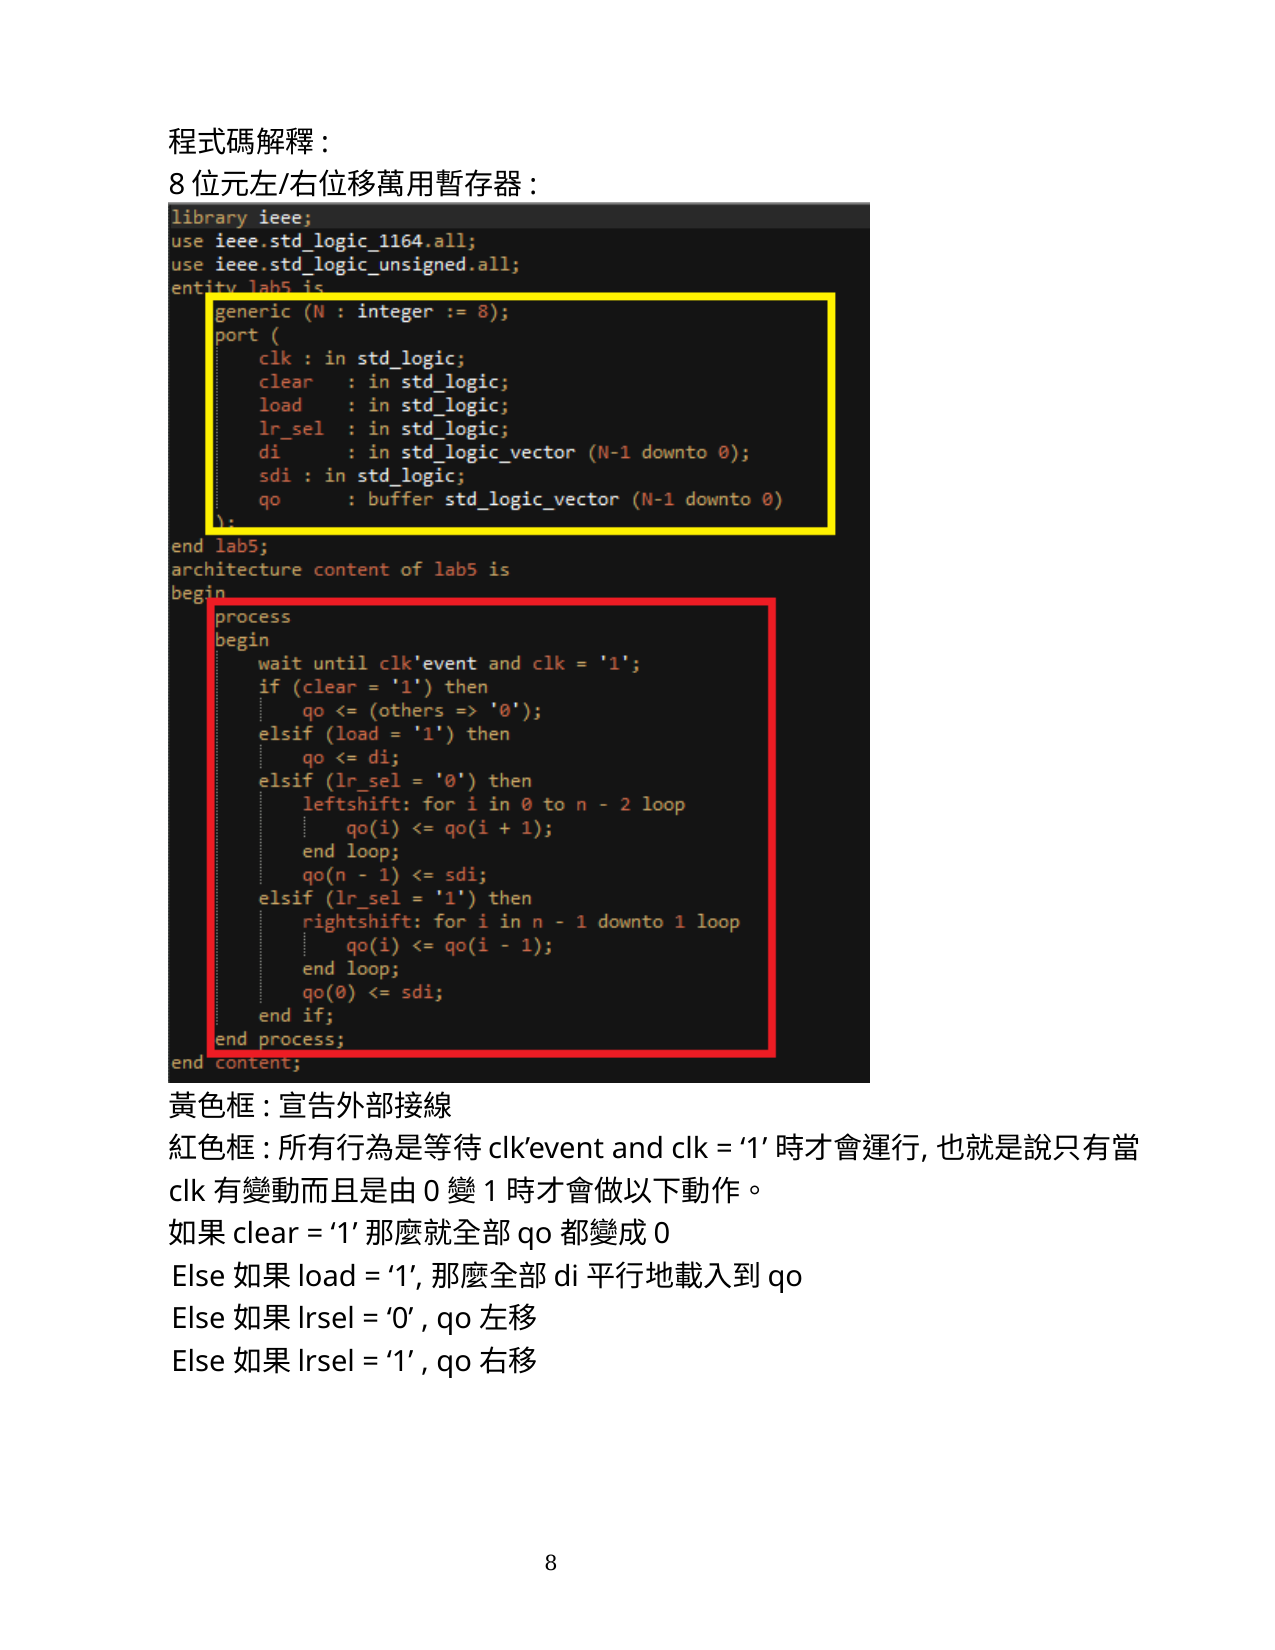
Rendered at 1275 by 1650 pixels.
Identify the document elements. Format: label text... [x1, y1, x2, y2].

text 如果clear = ‘1’ 那麼就全部qo 都變成0 [168, 1210, 1157, 1252]
text 黃色框 : 宣告外部接線 紅色框 : 所有行為是等待clk’event and clk = ‘1’ 時才會運行, 也就是說只有當clk 有變動而且是由0 變1 時才會做以下動作。 [168, 1083, 1157, 1210]
text Else 如果load = ‘1’, 那麼全部di 平行地載入到qo [118, 1252, 1157, 1295]
picture [168, 202, 870, 1083]
text Else 如果lrsel = ‘1’ , qo 右移 [118, 1337, 1157, 1379]
text Else 如果lrsel = ‘0’ , qo 左移 [118, 1295, 1157, 1337]
text 程式碼解釋 : [168, 118, 1157, 161]
text 8位元左/右位移萬用暫存器 : [118, 161, 1157, 203]
